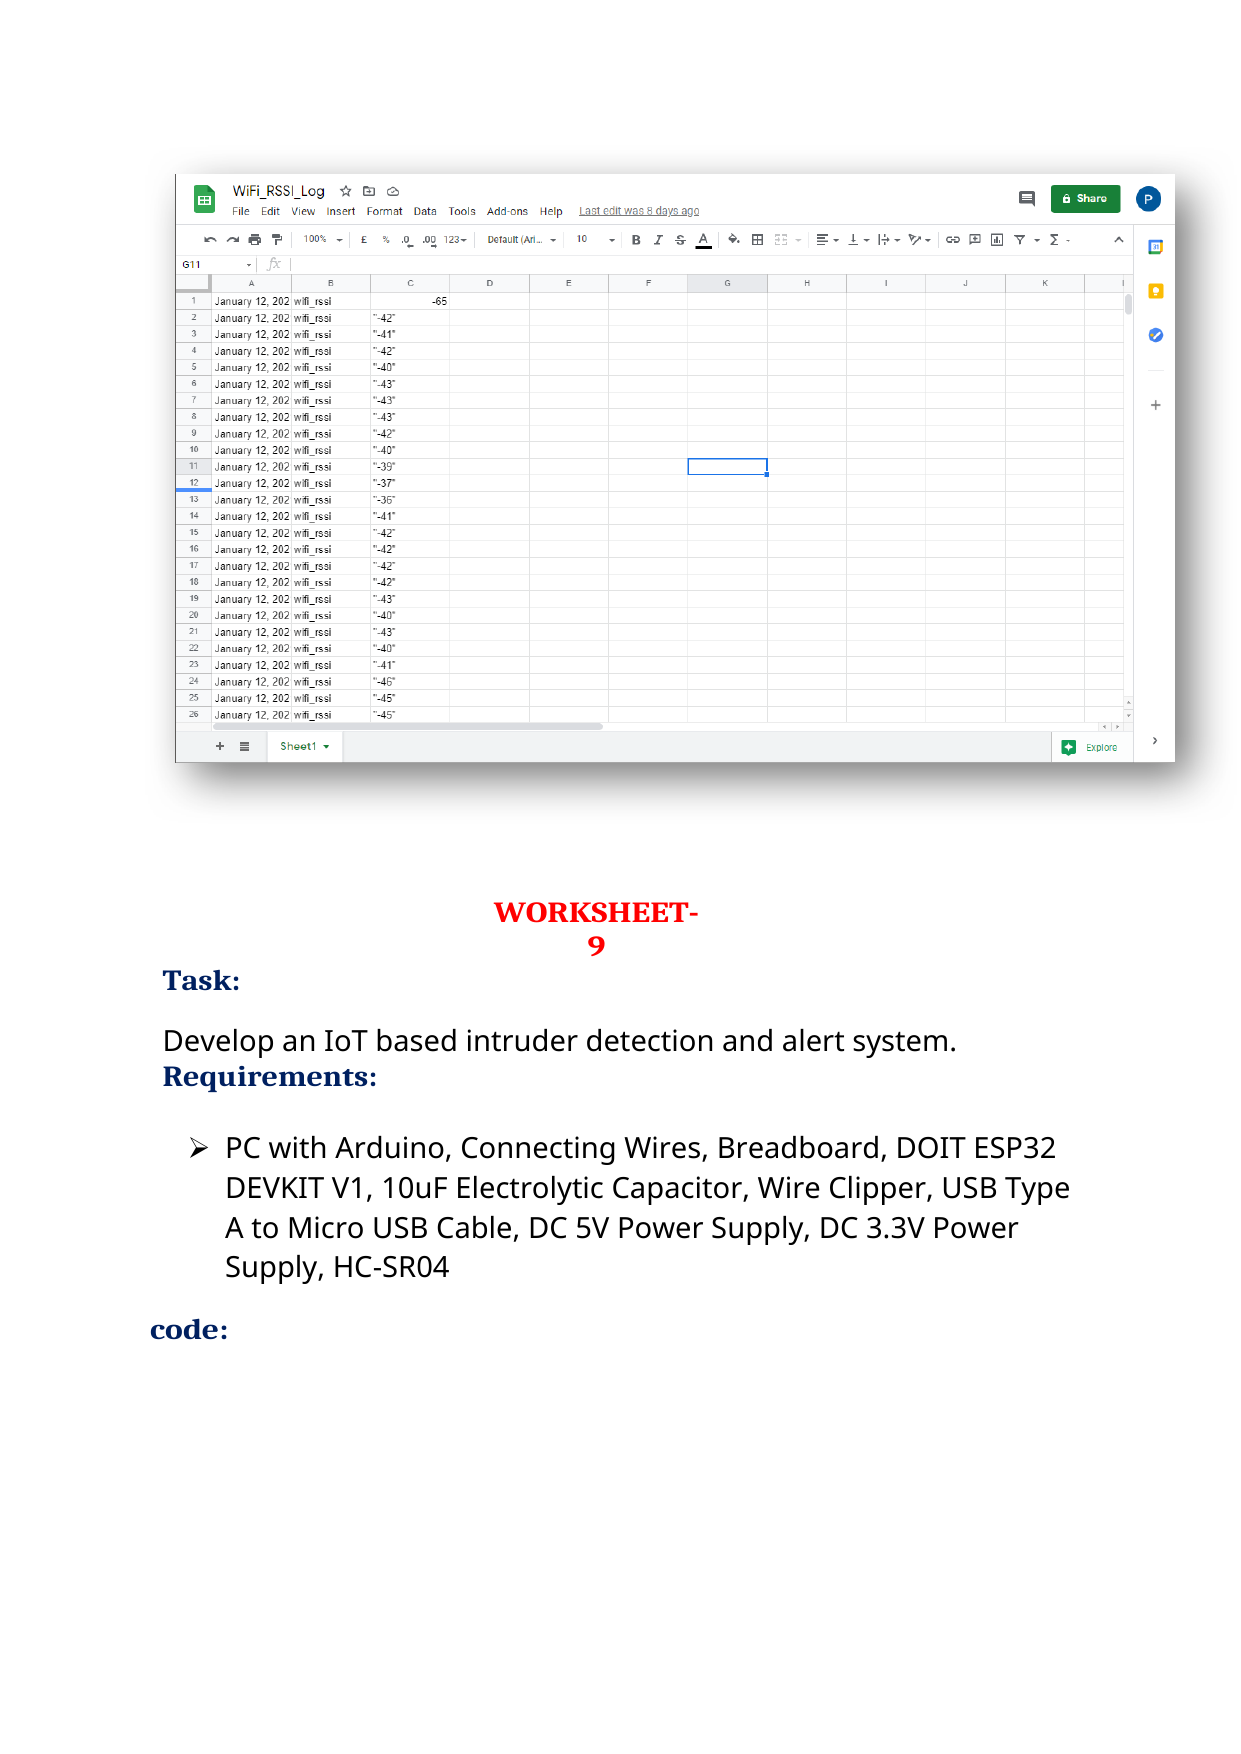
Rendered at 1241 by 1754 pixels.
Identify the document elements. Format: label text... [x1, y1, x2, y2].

text Develop an IoT based intruder detection and alert system. [162, 1020, 1090, 1060]
text code: [150, 1313, 1090, 1347]
subtitle Requirements: [162, 1060, 1090, 1094]
picture [175, 174, 1175, 763]
text Task: [162, 964, 1090, 997]
subtitle WORKSHEET-9 [486, 897, 706, 964]
list PC with Arduino, Connecting Wires, Breadboard, DOIT ESP32 DEVKIT V1, 10uF Electrolytic Capacitor, Wire Clipper, USB Type A to Micro USB Cable, DC 5V Power Supply, DC 3.3V Power Supply, HC-SR04 [187, 1127, 1090, 1286]
